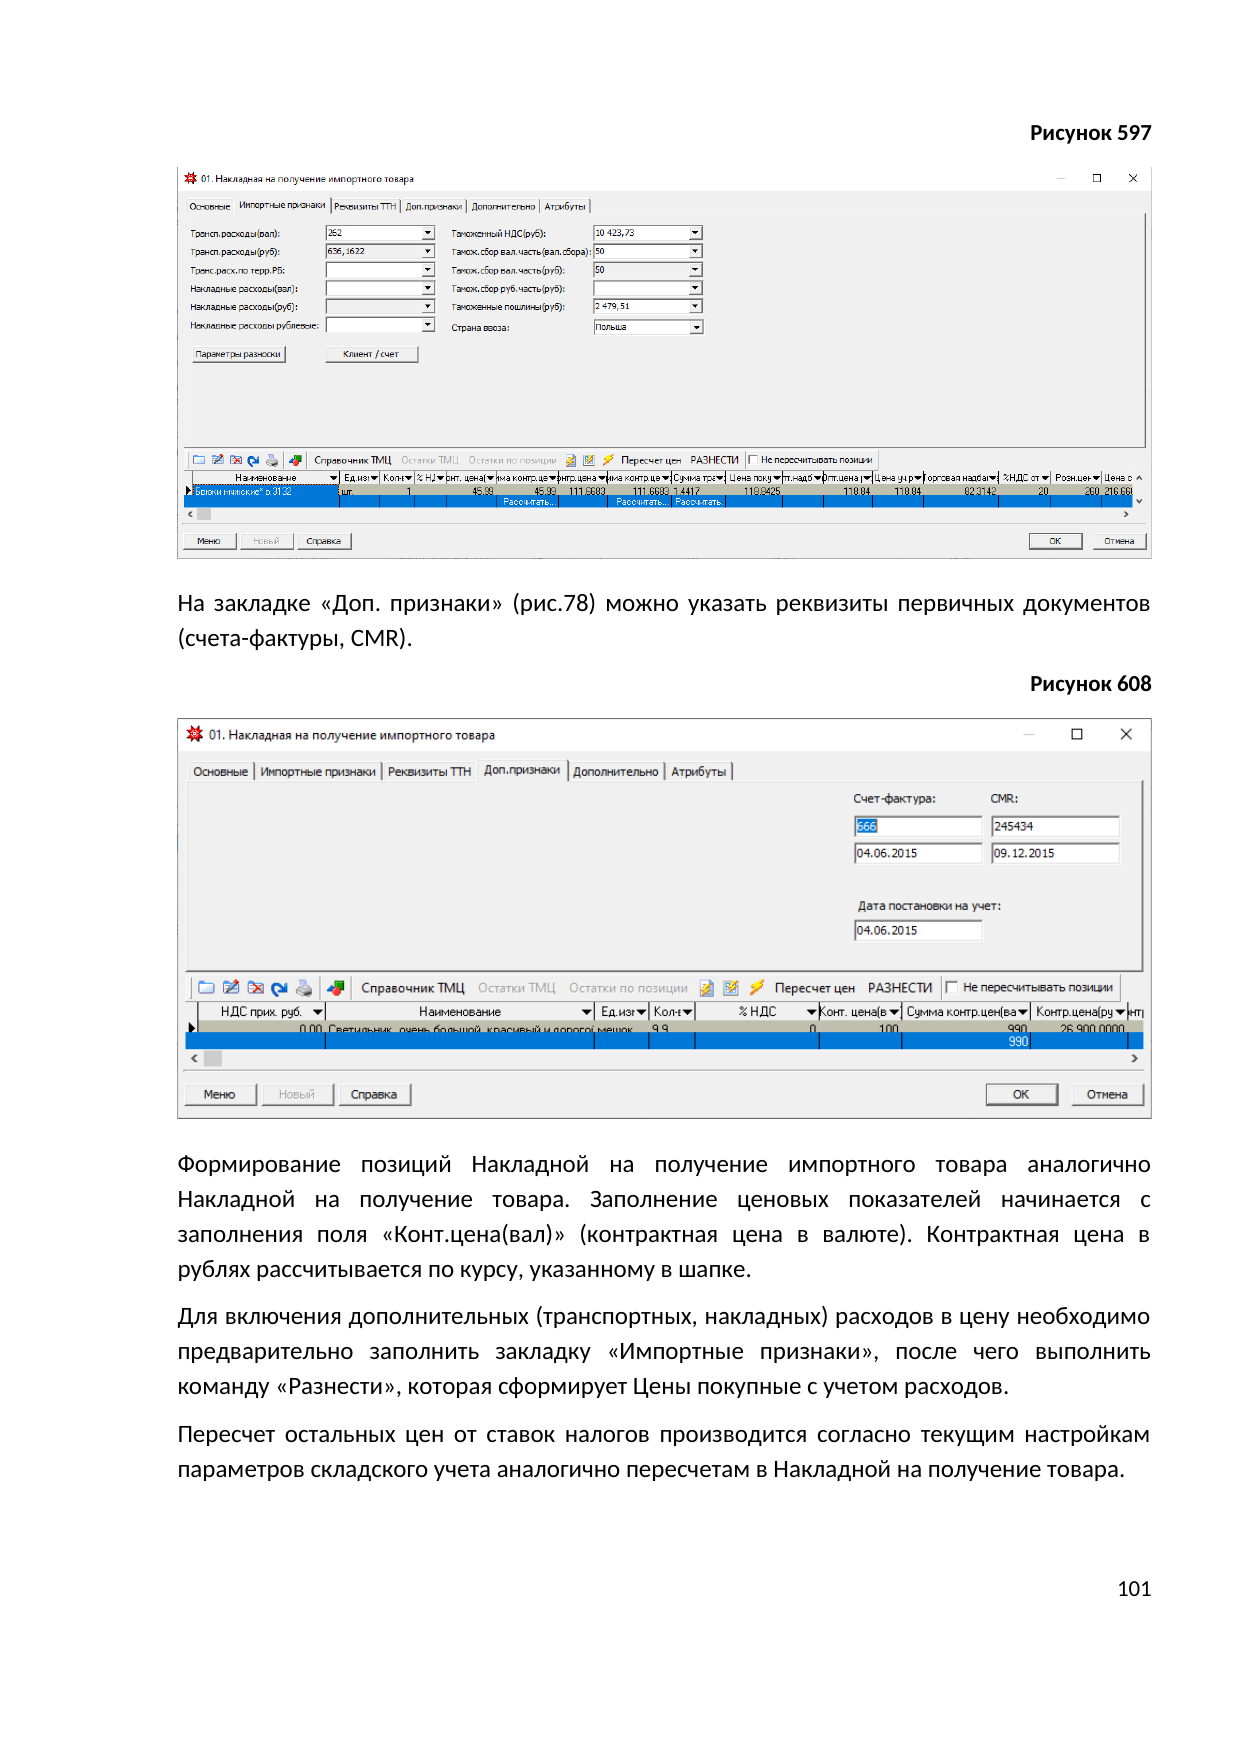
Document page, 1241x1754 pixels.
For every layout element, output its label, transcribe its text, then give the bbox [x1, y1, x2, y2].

picture [177, 718, 1152, 1119]
text Формирование позиций Накладной на получение импортного товара аналогично Накладной на получение товара. Заполнение ценовых показателей начинается с заполнения поля «Конт.цена(вал)» (контрактная цена в валюте). Контрактная цена в рублях рассчитывается по курсу, указанному в шапке. [177, 1148, 1152, 1283]
picture [177, 167, 1152, 559]
text Для включения дополнительных (транспортных, накладных) расходов в цену необходимо предварительно заполнить закладку «Импортные признаки», после чего выполнить команду «Разнести», которая сформирует Цены покупные с учетом расходов. [177, 1300, 1152, 1401]
text На закладке «Доп. признаки» (рис.78) можно указать реквизиты первичных документов (счета-фактуры, CMR). [177, 587, 1152, 653]
text Пересчет остальных цен от ставок налогов производится согласно текущим настройкам параметров складского учета аналогично пересчетам в Накладной на получение товара. [177, 1418, 1152, 1483]
